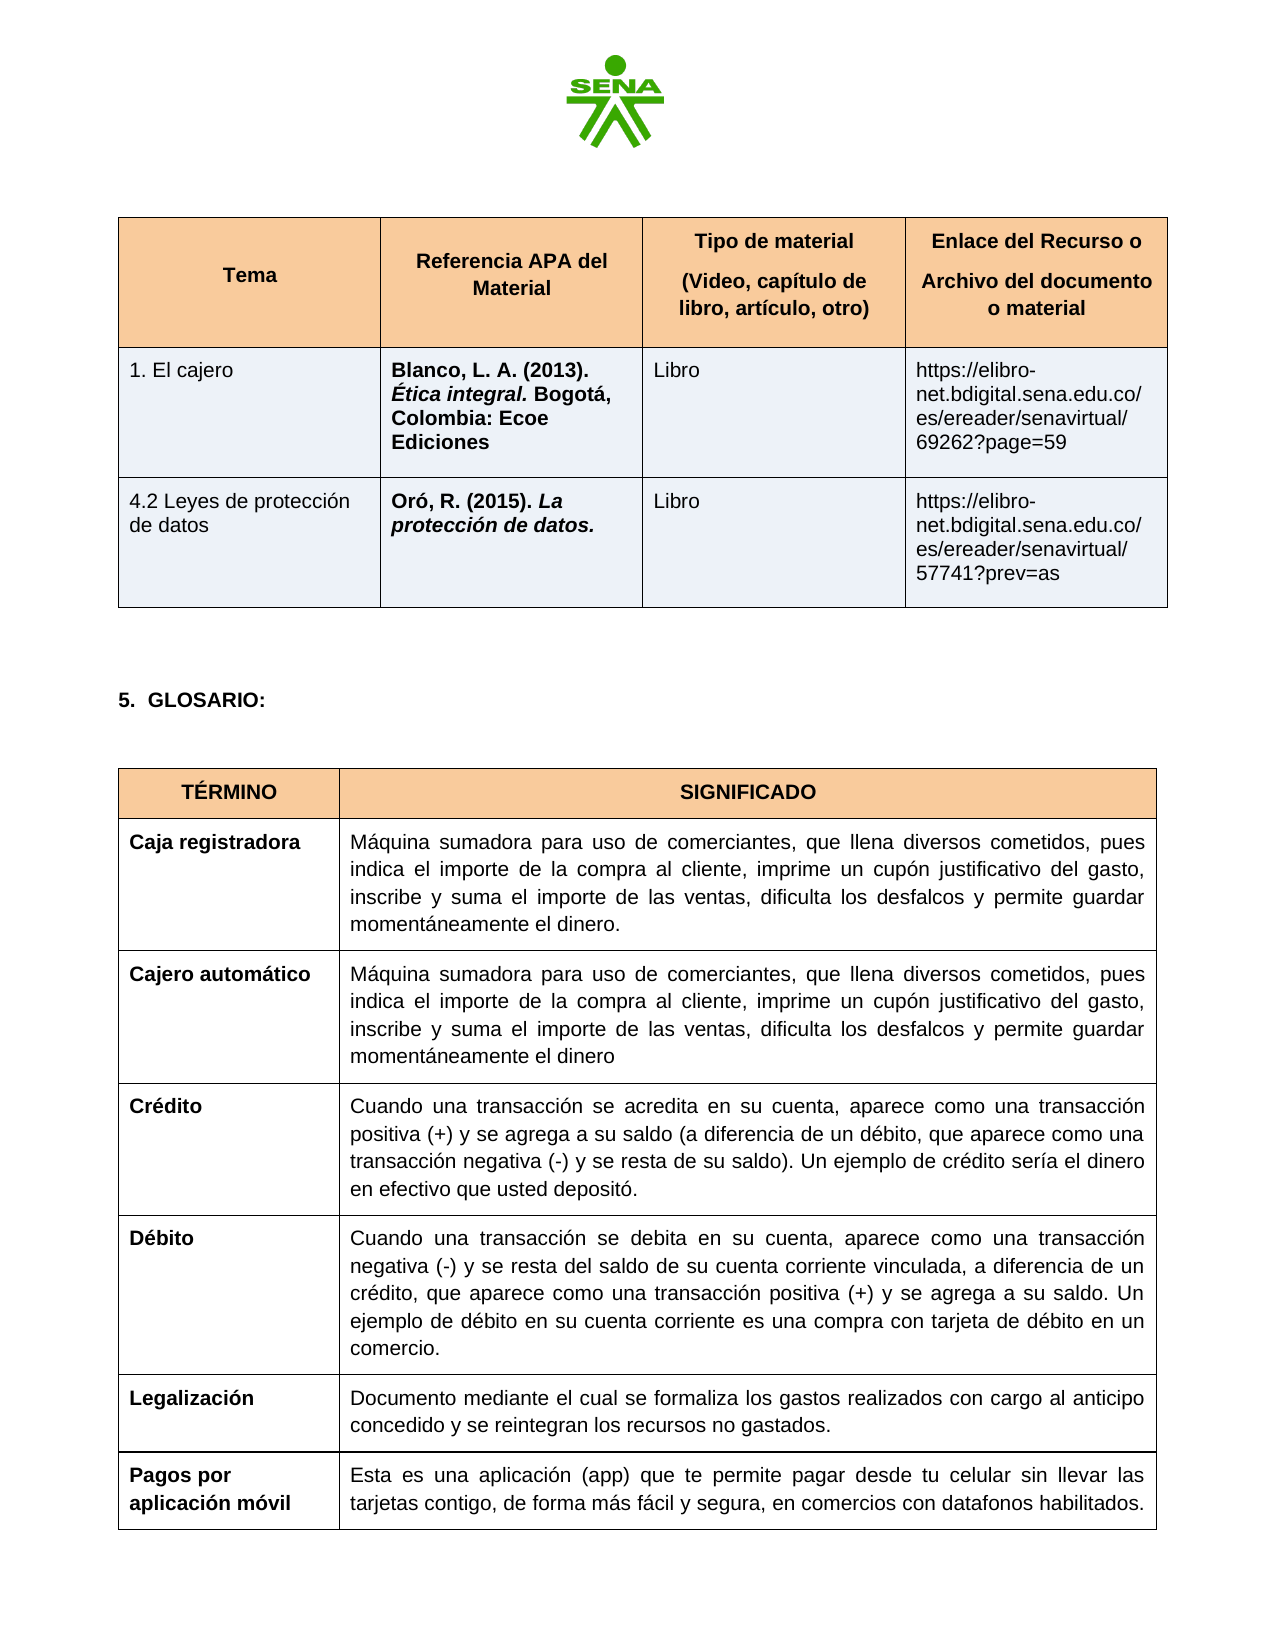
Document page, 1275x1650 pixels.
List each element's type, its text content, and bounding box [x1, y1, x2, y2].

picture [566, 55, 664, 148]
table_cell Débito [119, 1216, 339, 1374]
table_cell Máquina sumadora para uso de comerciantes, que llena diversos cometidos, pues indica el importe de la compra al cliente, imprime un cupón justificativo del gasto, inscribe y suma el importe de las ventas, dificulta los desfalcos y permite guardar momentáneamente el dinero [340, 951, 1156, 1082]
table_cell Caja registradora [119, 819, 339, 950]
table_cell Libro [643, 478, 905, 607]
table_cell https://elibro-net.bdigital.sena.edu.co/es/ereader/senavirtual/57741?prev=as [906, 478, 1167, 607]
table_cell Máquina sumadora para uso de comerciantes, que llena diversos cometidos, pues indica el importe de la compra al cliente, imprime un cupón justificativo del gasto, inscribe y suma el importe de las ventas, dificulta los desfalcos y permite guardar momentáneamente el dinero. [340, 819, 1156, 950]
table_cell Legalización [119, 1375, 339, 1451]
table_cell 4.2 Leyes de protección de datos [119, 478, 380, 607]
table_cell Oró, R. (2015). La protección de datos. [381, 478, 642, 607]
table_header Tipo de material (Video, capítulo de libro, artículo, otro) [643, 218, 905, 347]
table_cell https://elibro-net.bdigital.sena.edu.co/es/ereader/senavirtual/69262?page=59 [906, 348, 1167, 477]
table_header SIGNIFICADO [340, 769, 1156, 818]
table_cell 1. El cajero [119, 348, 380, 477]
table_cell Libro [643, 348, 905, 477]
table_header Enlace del Recurso o Archivo del documento o material [906, 218, 1167, 347]
table_cell Documento mediante el cual se formaliza los gastos realizados con cargo al anticipo concedido y se reintegran los recursos no gastados. [340, 1375, 1156, 1451]
table_cell Cuando una transacción se debita en su cuenta, aparece como una transacción negativa (-) y se resta del saldo de su cuenta corriente vinculada, a diferencia de un crédito, que aparece como una transacción positiva (+) y se agrega a su saldo. Un ejemplo de débito en su cuenta corriente es una compra con tarjeta de débito en un comercio. [340, 1216, 1156, 1374]
table_header TÉRMINO [119, 769, 339, 818]
table_cell Cuando una transacción se acredita en su cuenta, aparece como una transacción positiva (+) y se agrega a su saldo (a diferencia de un débito, que aparece como una transacción negativa (-) y se resta de su saldo). Un ejemplo de crédito sería el dinero en efectivo que usted depositó. [340, 1084, 1156, 1214]
table_header Tema [119, 218, 380, 347]
table_header Referencia APA del Material [381, 218, 642, 347]
table_cell Crédito [119, 1084, 339, 1214]
list GLOSARIO: [118, 688, 1157, 712]
table_cell Pagos por aplicación móvil [119, 1453, 339, 1529]
table_cell Blanco, L. A. (2013). Ética integral. Bogotá, Colombia: Ecoe Ediciones [381, 348, 642, 477]
table_cell Cajero automático [119, 951, 339, 1082]
